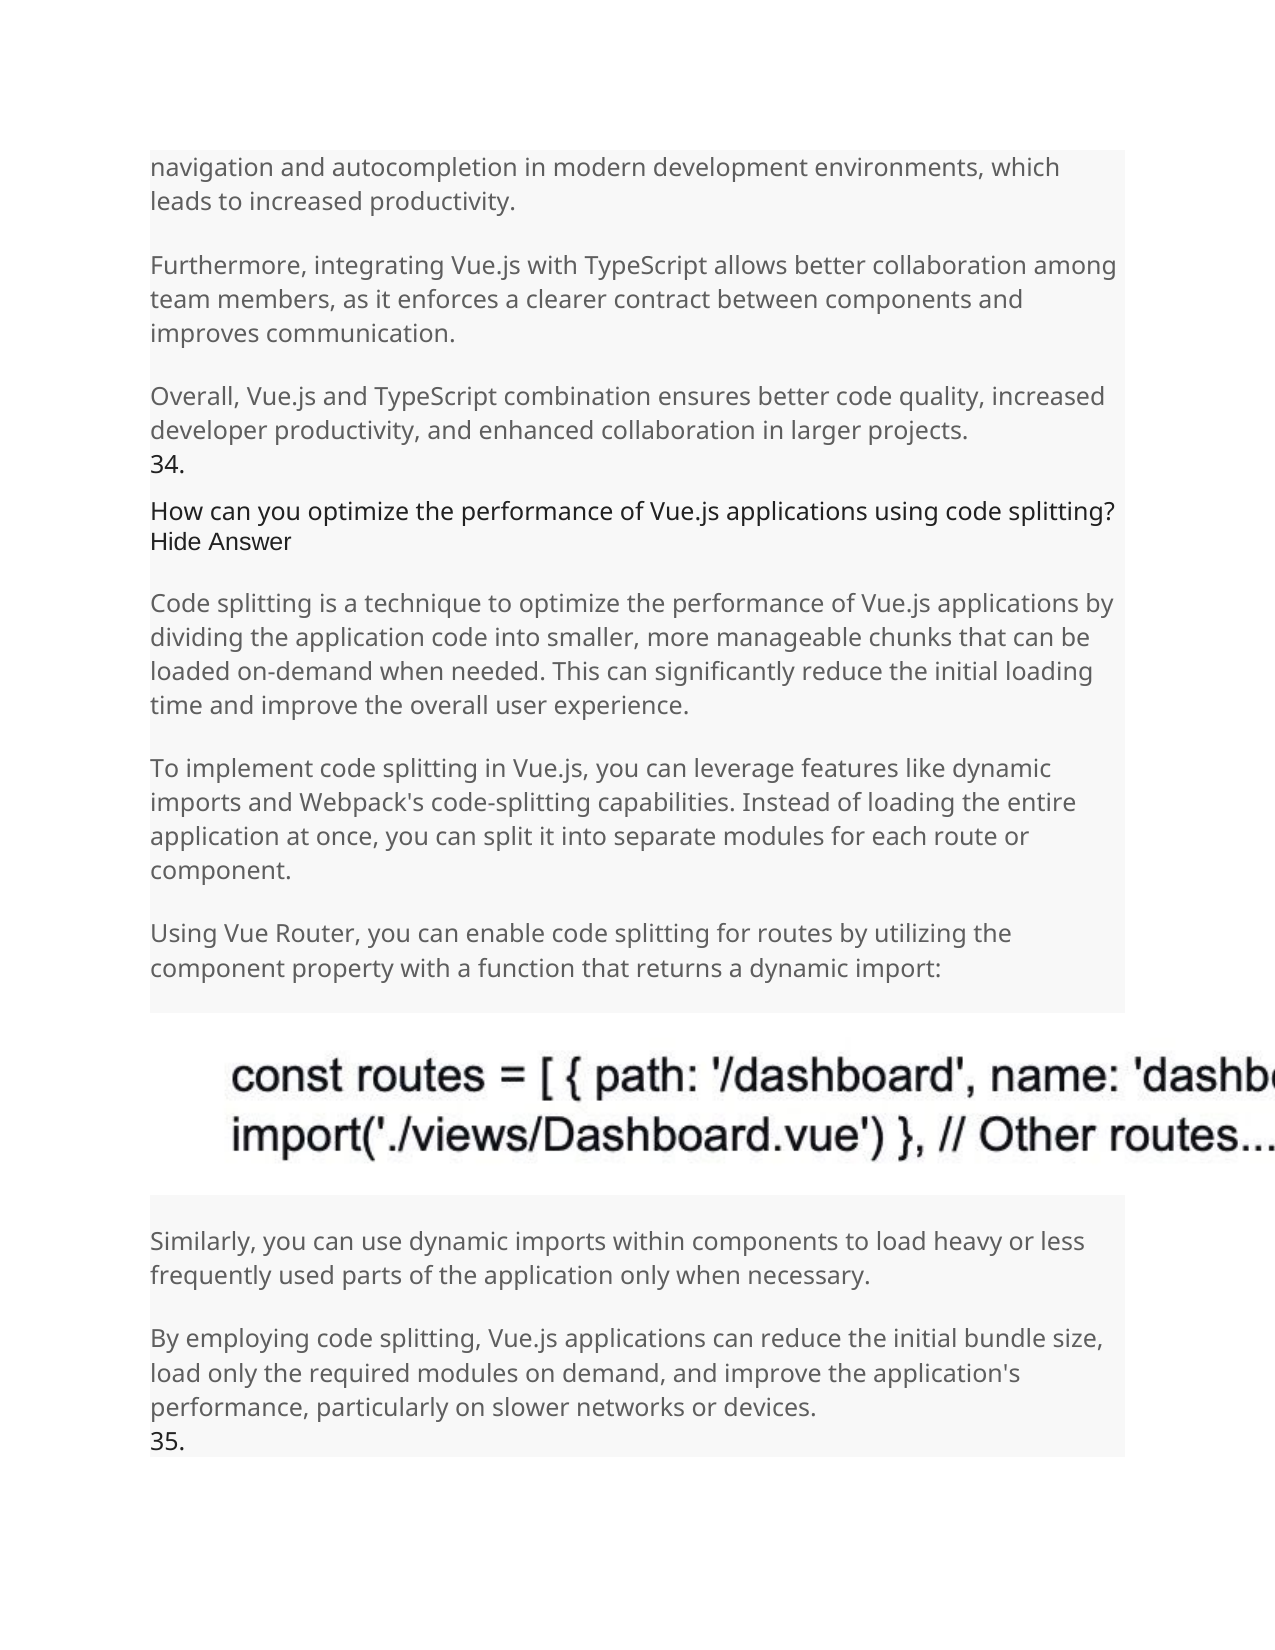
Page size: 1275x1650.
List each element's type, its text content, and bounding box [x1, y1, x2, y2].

picture [150, 1013, 1275, 1195]
text Similarly, you can use dynamic imports within components to load heavy or less frequently used parts of the application only when necessary. [150, 1224, 1125, 1292]
text Code splitting is a technique to optimize the performance of Vue.js applications by dividing the application code into smaller, more manageable chunks that can be loaded on-demand when needed. This can significantly reduce the initial loading time and improve the overall user experience. [150, 585, 1125, 722]
text 35. [150, 1423, 1125, 1457]
text Furthermore, integrating Vue.js with TypeScript allows better collaboration among team members, as it enforces a clearer contract between components and improves communication. [150, 247, 1125, 349]
text Overall, Vue.js and TypeScript combination ensures better code quality, increased developer productivity, and enhanced collaboration in larger projects. [150, 379, 1125, 447]
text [150, 150, 1125, 218]
text To implement code splitting in Vue.js, you can leverage features like dynamic imports and Webpack's code-splitting capabilities. Instead of loading the entire application at once, you can split it into separate modules for each route or component. [150, 751, 1125, 887]
text By employing code splitting, Vue.js applications can reduce the initial bundle size, load only the required modules on demand, and improve the application's performance, particularly on slower networks or devices. [150, 1321, 1125, 1423]
text Hide Answer [150, 527, 1125, 556]
text 34. [150, 447, 1125, 481]
text How can you optimize the performance of Vue.js applications using code splitting? [150, 493, 1125, 527]
text Using Vue Router, you can enable code splitting for routes by utilizing the component property with a function that returns a dynamic import: [150, 916, 1125, 984]
